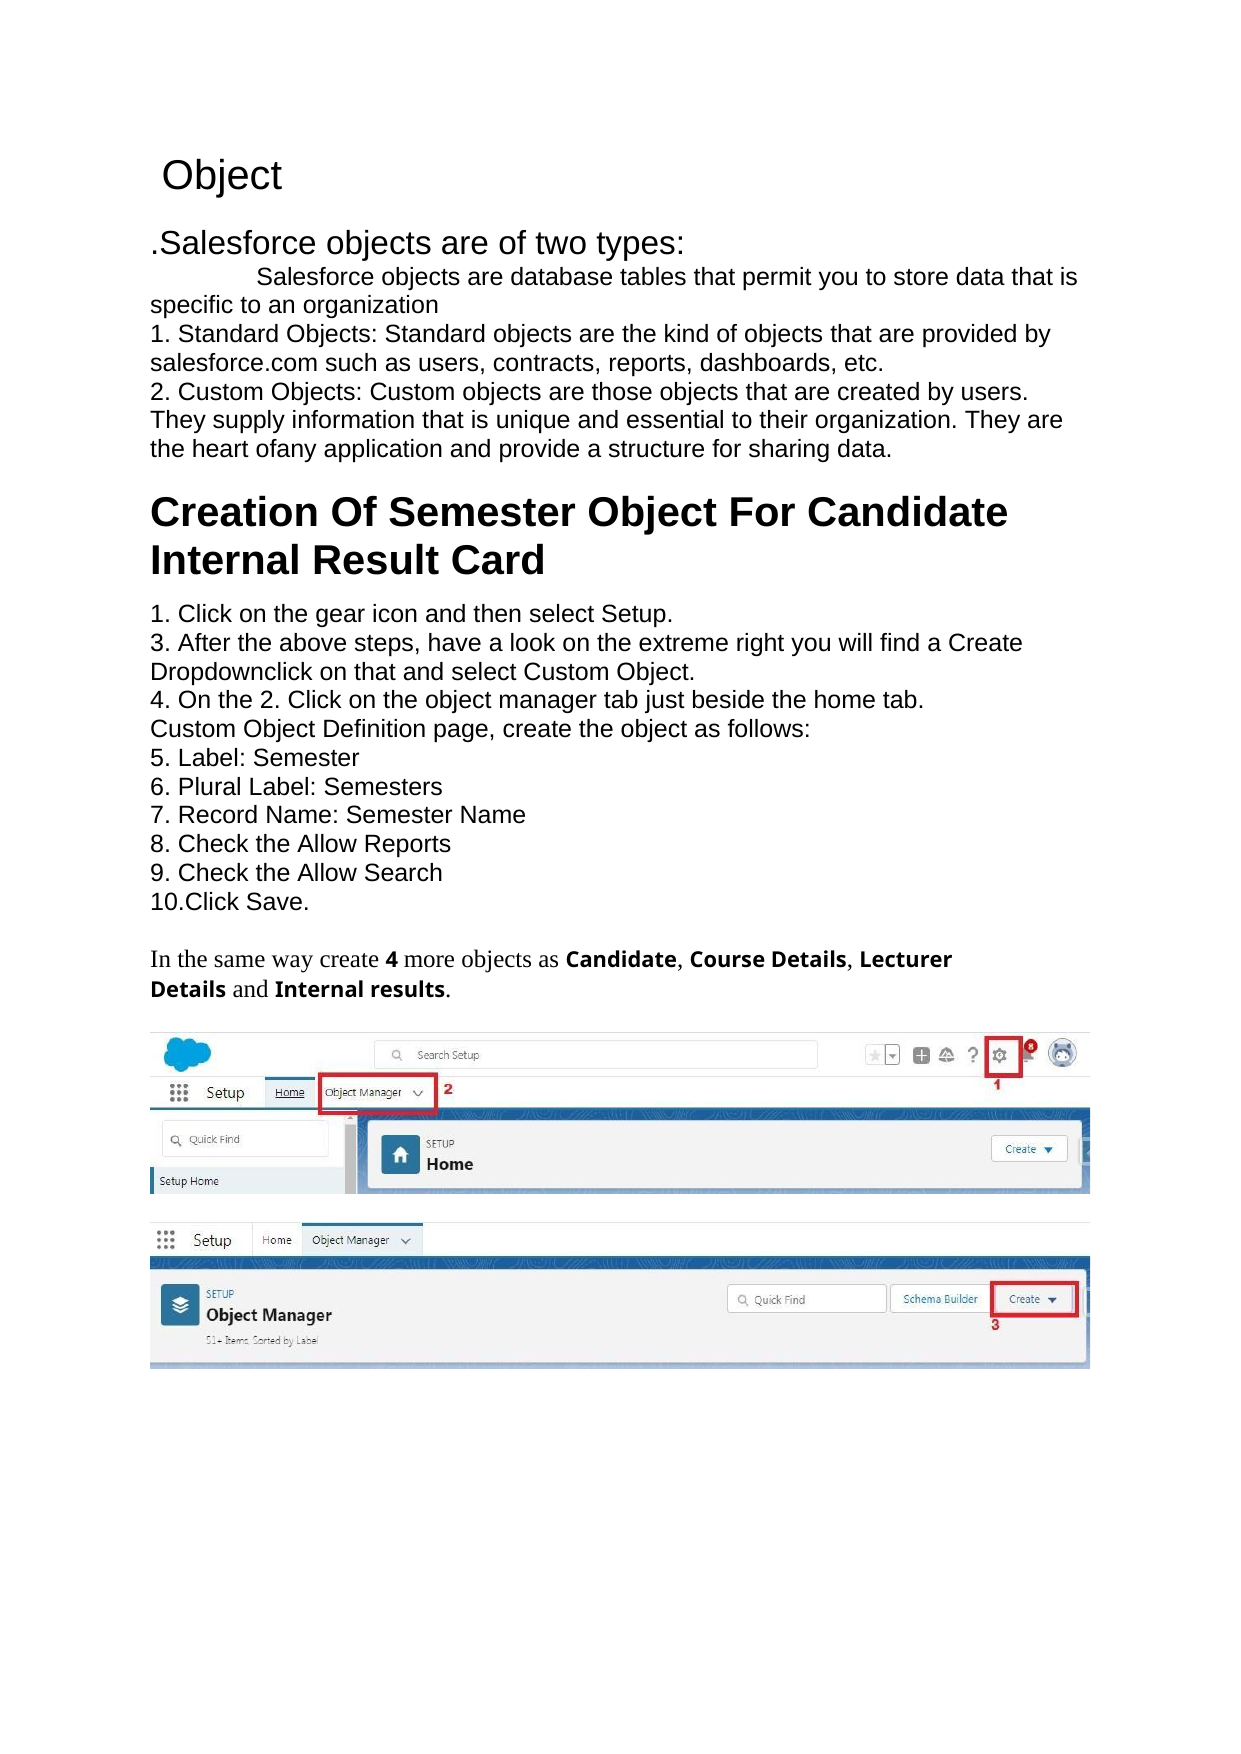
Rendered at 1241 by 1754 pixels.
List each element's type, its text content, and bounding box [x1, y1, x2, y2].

text Object [150, 150, 1090, 198]
picture [150, 1222, 1091, 1369]
text Salesforce objects are database tables that permit you to store data that is specific to an organization [150, 262, 1090, 319]
text In the same way create 4 more objects as Candidate, Course Details, Lecturer Details and Internal results. [150, 944, 1090, 1004]
text 10.Click Save. [150, 887, 1090, 916]
text 6. Plural Label: Semesters [150, 772, 1090, 801]
text .Salesforce objects are of two types: [150, 223, 1090, 262]
picture [150, 1032, 1091, 1194]
text 1. Standard Objects: Standard objects are the kind of objects that are provided by salesforce.com such as users, contracts, reports, dashboards, etc. [150, 319, 1090, 377]
text 2. Custom Objects: Custom objects are those objects that are created by users. They supply information that is unique and essential to their organization. They are the heart ofany application and provide a structure for sharing data. [150, 377, 1090, 463]
text Creation Of Semester Object For Candidate Internal Result Card [150, 488, 1090, 584]
text 9. Check the Allow Search [150, 858, 1090, 887]
text 3. After the above steps, have a look on the extreme right you will find a Create Dropdownclick on that and select Custom Object. [150, 628, 1090, 686]
text 8. Check the Allow Reports [150, 829, 1090, 858]
text 7. Record Name: Semester Name [150, 801, 1090, 829]
text Custom Object Definition page, create the object as follows: [150, 714, 1090, 743]
text 4. On the 2. Click on the object manager tab just beside the home tab. [150, 686, 1090, 714]
text 5. Label: Semester [150, 743, 1090, 772]
text 1. Click on the gear icon and then select Setup. [150, 599, 1090, 628]
